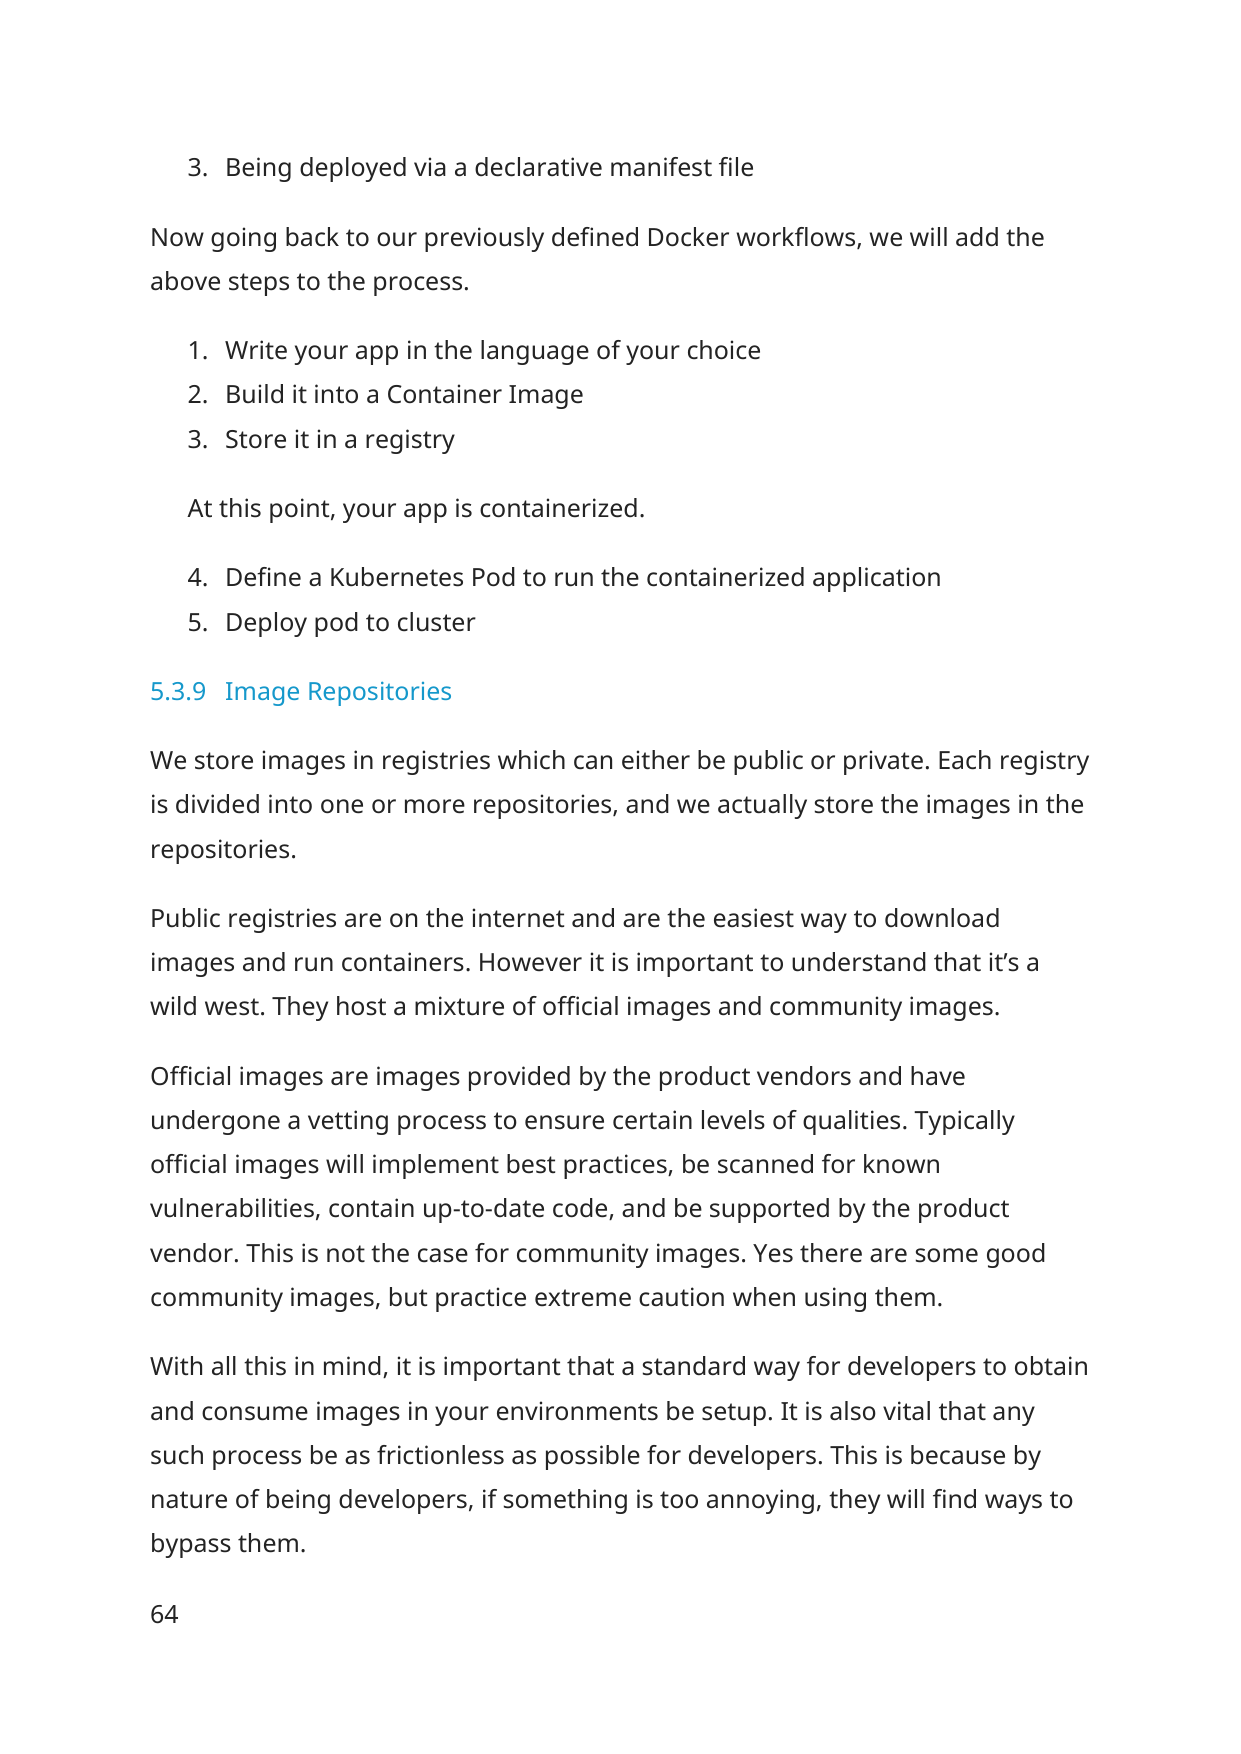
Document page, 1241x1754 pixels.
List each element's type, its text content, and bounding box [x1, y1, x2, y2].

text Official images are images provided by the product vendors and have undergone a vetting process to ensure certain levels of qualities. Typically official images will implement best practices, be scanned for known vulnerabilities, contain up-to-date code, and be supported by the product vendor. This is not the case for community images. Yes there are some good community images, but practice extreme caution when using them. [150, 1058, 1090, 1314]
list Write your app in the language of your choice [187, 333, 1090, 367]
list Being deployed via a declarative manifest file [187, 150, 1090, 184]
text At this point, your app is containerized. [187, 491, 1090, 525]
list Define a Kubernetes Pod to run the containerized application [187, 560, 1090, 594]
text Public registries are on the internet and are the easiest way to download images and run containers. However it is important to understand that it’s a wild west. They host a mixture of official images and community images. [150, 901, 1090, 1023]
list Deploy pod to cluster [187, 604, 1090, 638]
subtitle Image Repositories [150, 673, 1090, 707]
text Now going back to our previously defined Docker workflows, we will add the above steps to the process. [150, 219, 1090, 298]
text With all this in mind, it is important that a standard way for developers to obtain and consume images in your environments be setup. It is also vital that any such process be as frictionless as possible for developers. This is because by nature of being developers, if something is too annoying, they will find ways to bypass them. [150, 1349, 1090, 1560]
list Store it in a registry [187, 421, 1090, 455]
list Build it into a Container Image [187, 377, 1090, 411]
text We store images in registries which can either be public or private. Each registry is divided into one or more repositories, and we actually store the images in the repositories. [150, 743, 1090, 865]
